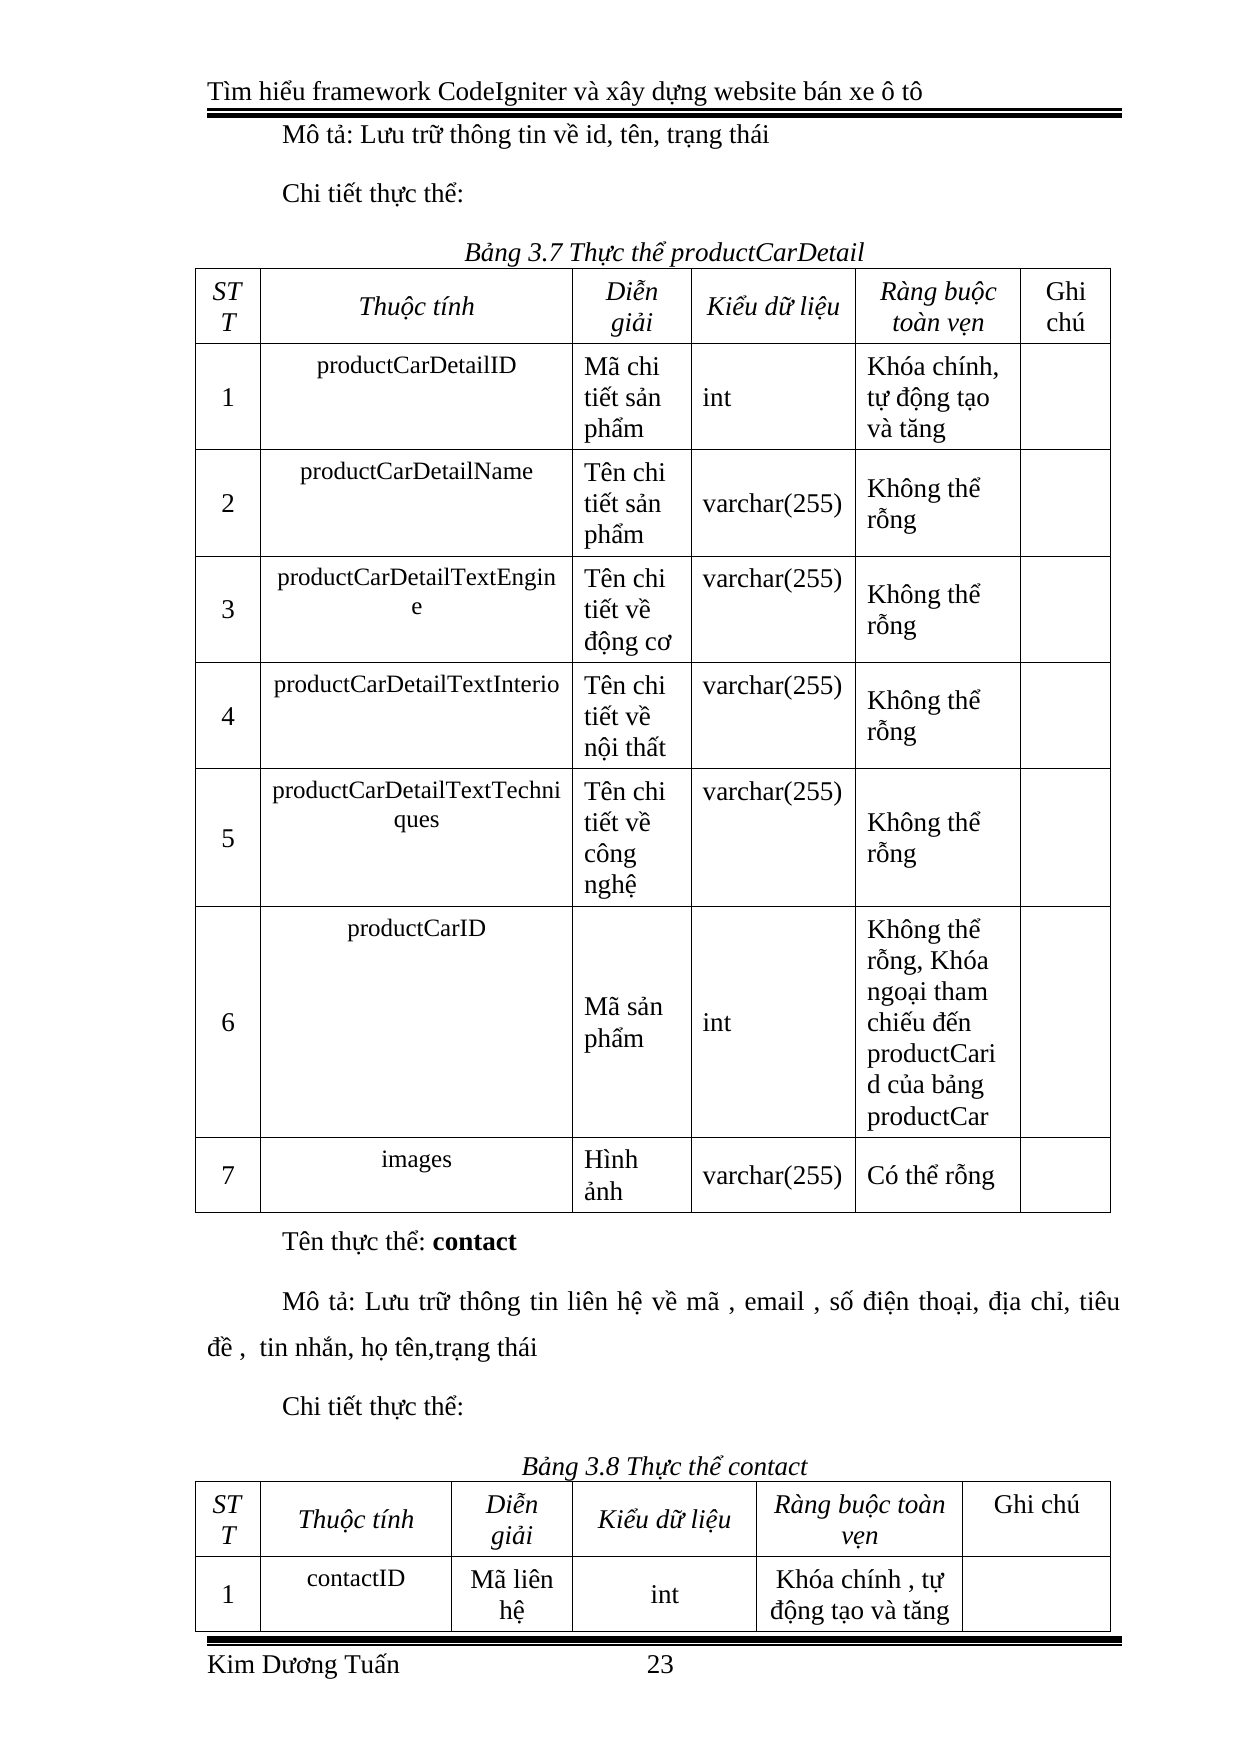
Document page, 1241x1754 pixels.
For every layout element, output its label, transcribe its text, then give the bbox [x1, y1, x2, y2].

table_cell varchar(255) [692, 557, 855, 662]
table_cell Không thể rỗng, Khóa ngoại tham chiếu đến productCarid của bảng productCar [856, 907, 1020, 1137]
table_cell contactID [261, 1557, 451, 1631]
table_cell Tên chi tiết về nội thất [573, 663, 691, 768]
table_cell Khóa chính, tự động tạo và tăng [856, 344, 1020, 449]
table_cell Hình ảnh [573, 1138, 691, 1212]
text Chi tiết thực thể: [207, 177, 1122, 208]
text Tên thực thể: contact [207, 1225, 1122, 1257]
table_cell varchar(255) [692, 769, 855, 906]
table_cell varchar(255) [692, 1138, 855, 1212]
table_header Ràng buộc toàn vẹn [757, 1482, 962, 1556]
table_cell [1021, 557, 1110, 662]
table_cell Tên chi tiết sản phẩm [573, 450, 691, 556]
table_cell Tên chi tiết về công nghệ [573, 769, 691, 906]
table_cell 3 [196, 557, 260, 662]
table_cell int [692, 344, 855, 449]
table_cell productCarDetailName [261, 450, 572, 556]
table_cell [1021, 450, 1110, 556]
table_cell [1021, 907, 1110, 1137]
table_cell 2 [196, 450, 260, 556]
table_cell [963, 1557, 1110, 1631]
table_cell productCarDetailTextEngine [261, 557, 572, 662]
table_cell Mã chi tiết sản phẩm [573, 344, 691, 449]
table_cell int [573, 1557, 756, 1631]
table_cell varchar(255) [692, 663, 855, 768]
table_cell Mã sản phẩm [573, 907, 691, 1137]
table_cell productCarID [261, 907, 572, 1137]
table_header STT [196, 1482, 260, 1556]
text Mô tả: Lưu trữ thông tin về id, tên, trạng thái [207, 118, 1122, 149]
table_header Kiểu dữ liệu [573, 1482, 756, 1556]
table_header Diễn giải [452, 1482, 572, 1556]
table_cell Không thể rỗng [856, 450, 1020, 556]
table_cell Không thể rỗng [856, 557, 1020, 662]
table_cell 1 [196, 344, 260, 449]
table_cell 6 [196, 907, 260, 1137]
table_cell Tên chi tiết về động cơ [573, 557, 691, 662]
table_cell 4 [196, 663, 260, 768]
table_cell 7 [196, 1138, 260, 1212]
table_header Kiểu dữ liệu [692, 269, 855, 343]
text Mô tả: Lưu trữ thông tin liên hệ về mã , email , số điện thoại, địa chỉ, tiêu đề , tin nhắn, họ tên,trạng thái [207, 1284, 1122, 1362]
table_cell Có thể rỗng [856, 1138, 1020, 1212]
table_header Ghi chú [963, 1482, 1110, 1556]
table_cell images [261, 1138, 572, 1212]
text Chi tiết thực thể: [207, 1390, 1122, 1422]
table_cell [1021, 344, 1110, 449]
table_cell 5 [196, 769, 260, 906]
table_cell [1021, 663, 1110, 768]
table_header Ràng buộc toàn vẹn [856, 269, 1020, 343]
table_cell [1021, 1138, 1110, 1212]
table_header Thuộc tính [261, 1482, 451, 1556]
table_cell int [692, 907, 855, 1137]
table_cell [1021, 769, 1110, 906]
table_cell 1 [196, 1557, 260, 1631]
table_cell Không thể rỗng [856, 663, 1020, 768]
table_cell productCarDetailTextTechniques [261, 769, 572, 906]
table_header Ghi chú [1021, 269, 1110, 343]
table_cell productCarDetailID [261, 344, 572, 449]
table_cell Không thể rỗng [856, 769, 1020, 906]
table_cell Khóa chính , tự động tạo và tăng [757, 1557, 962, 1631]
table_cell productCarDetailTextInterio [261, 663, 572, 768]
table_header STT [196, 269, 260, 343]
table_cell Mã liên hệ [452, 1557, 572, 1631]
table_header Thuộc tính [261, 269, 572, 343]
table_cell varchar(255) [692, 450, 855, 556]
table_header Diễn giải [573, 269, 691, 343]
